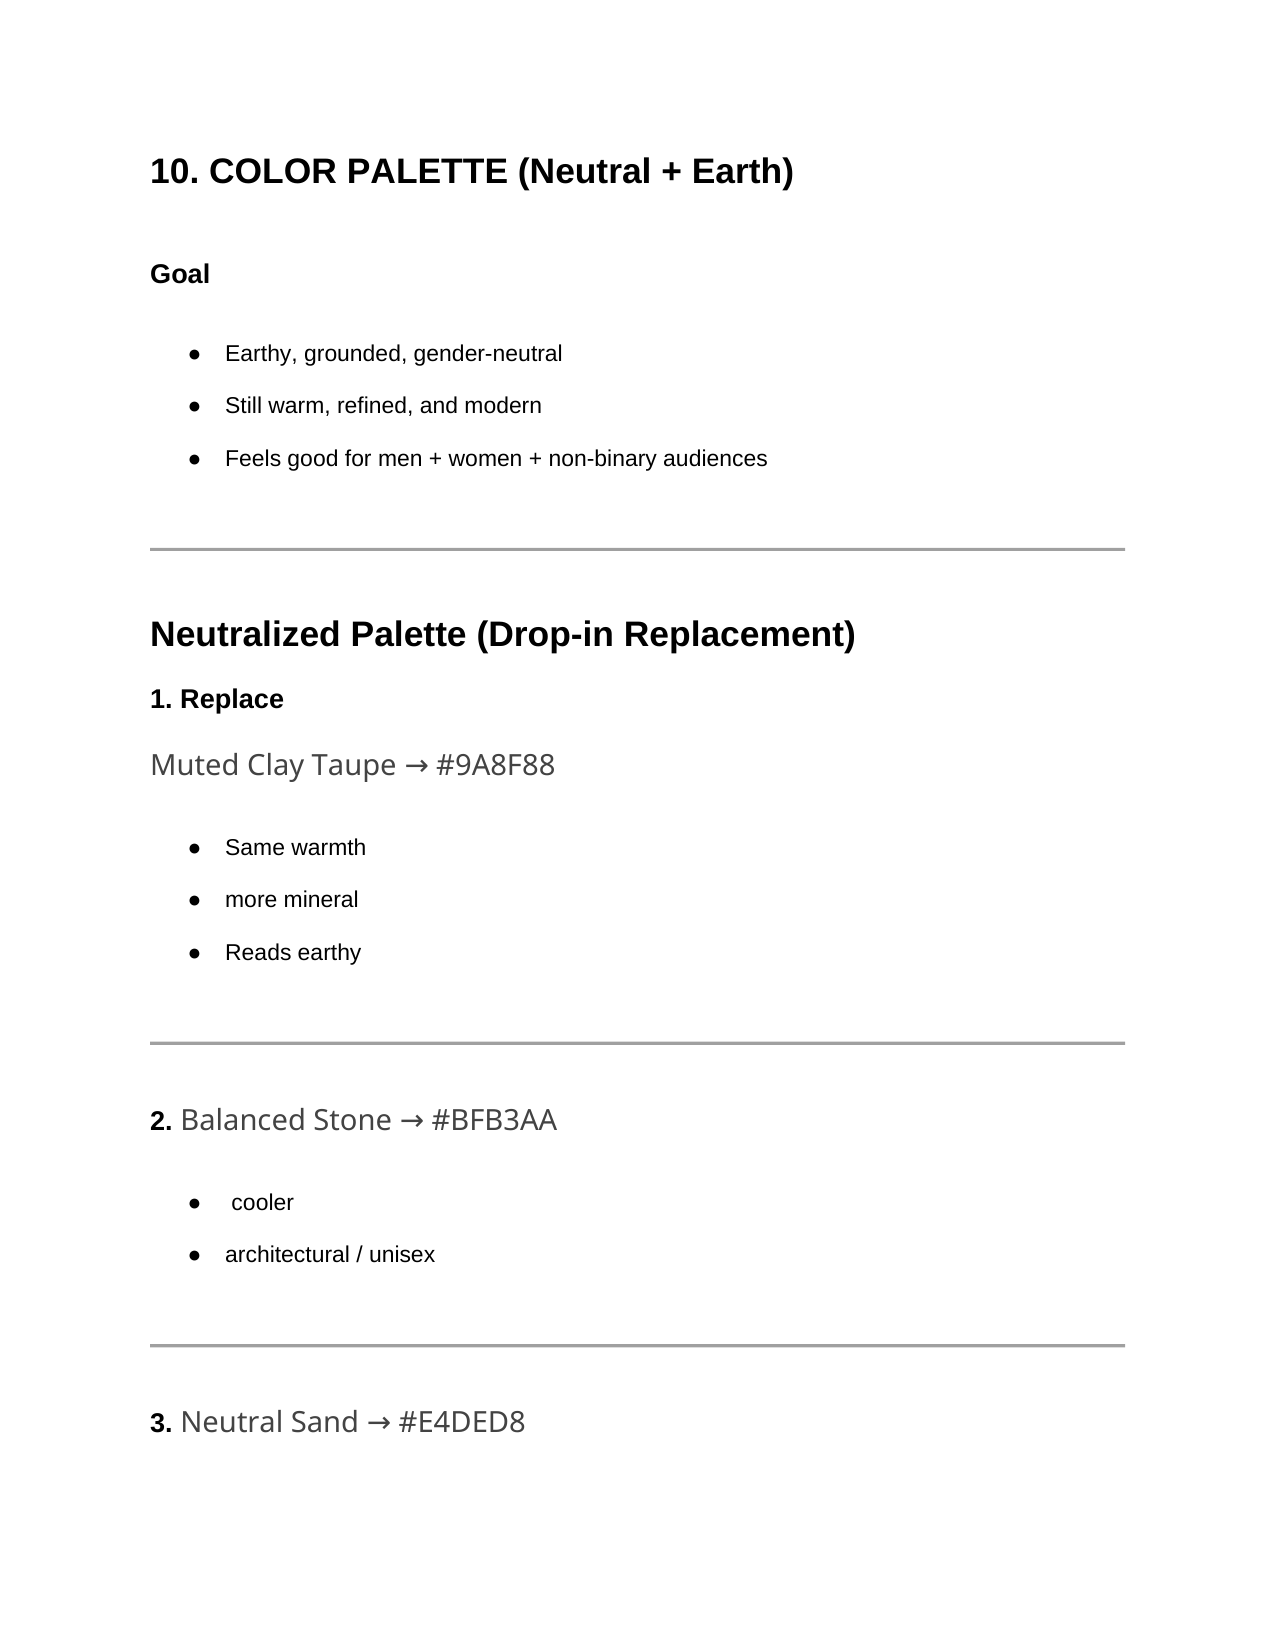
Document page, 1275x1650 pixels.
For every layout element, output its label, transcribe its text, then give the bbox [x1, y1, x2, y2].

list Feels good for men + women + non-binary audiences [187, 445, 1125, 498]
subtitle Muted Clay Taupe → #9A8F88 [150, 744, 1125, 783]
list more mineral [187, 886, 1125, 939]
subtitle 3. Neutral Sand → #E4DED8 [150, 1402, 1125, 1475]
subtitle Goal [150, 258, 1125, 290]
list Reads earthy [187, 939, 1125, 992]
subtitle 10. COLOR PALETTE (Neutral + Earth) [150, 150, 1125, 191]
list architectural / unisex [187, 1241, 1125, 1294]
list Earthy, grounded, gender-neutral [187, 340, 1125, 392]
list Same warmth [187, 833, 1125, 886]
list cooler [187, 1189, 1125, 1241]
list Still warm, refined, and modern [187, 392, 1125, 445]
subtitle 2. Balanced Stone → #BFB3AA [150, 1099, 1125, 1139]
subtitle Neutralized Palette (Drop-in Replacement) [150, 613, 1125, 654]
subtitle 1. Replace [150, 683, 1125, 715]
